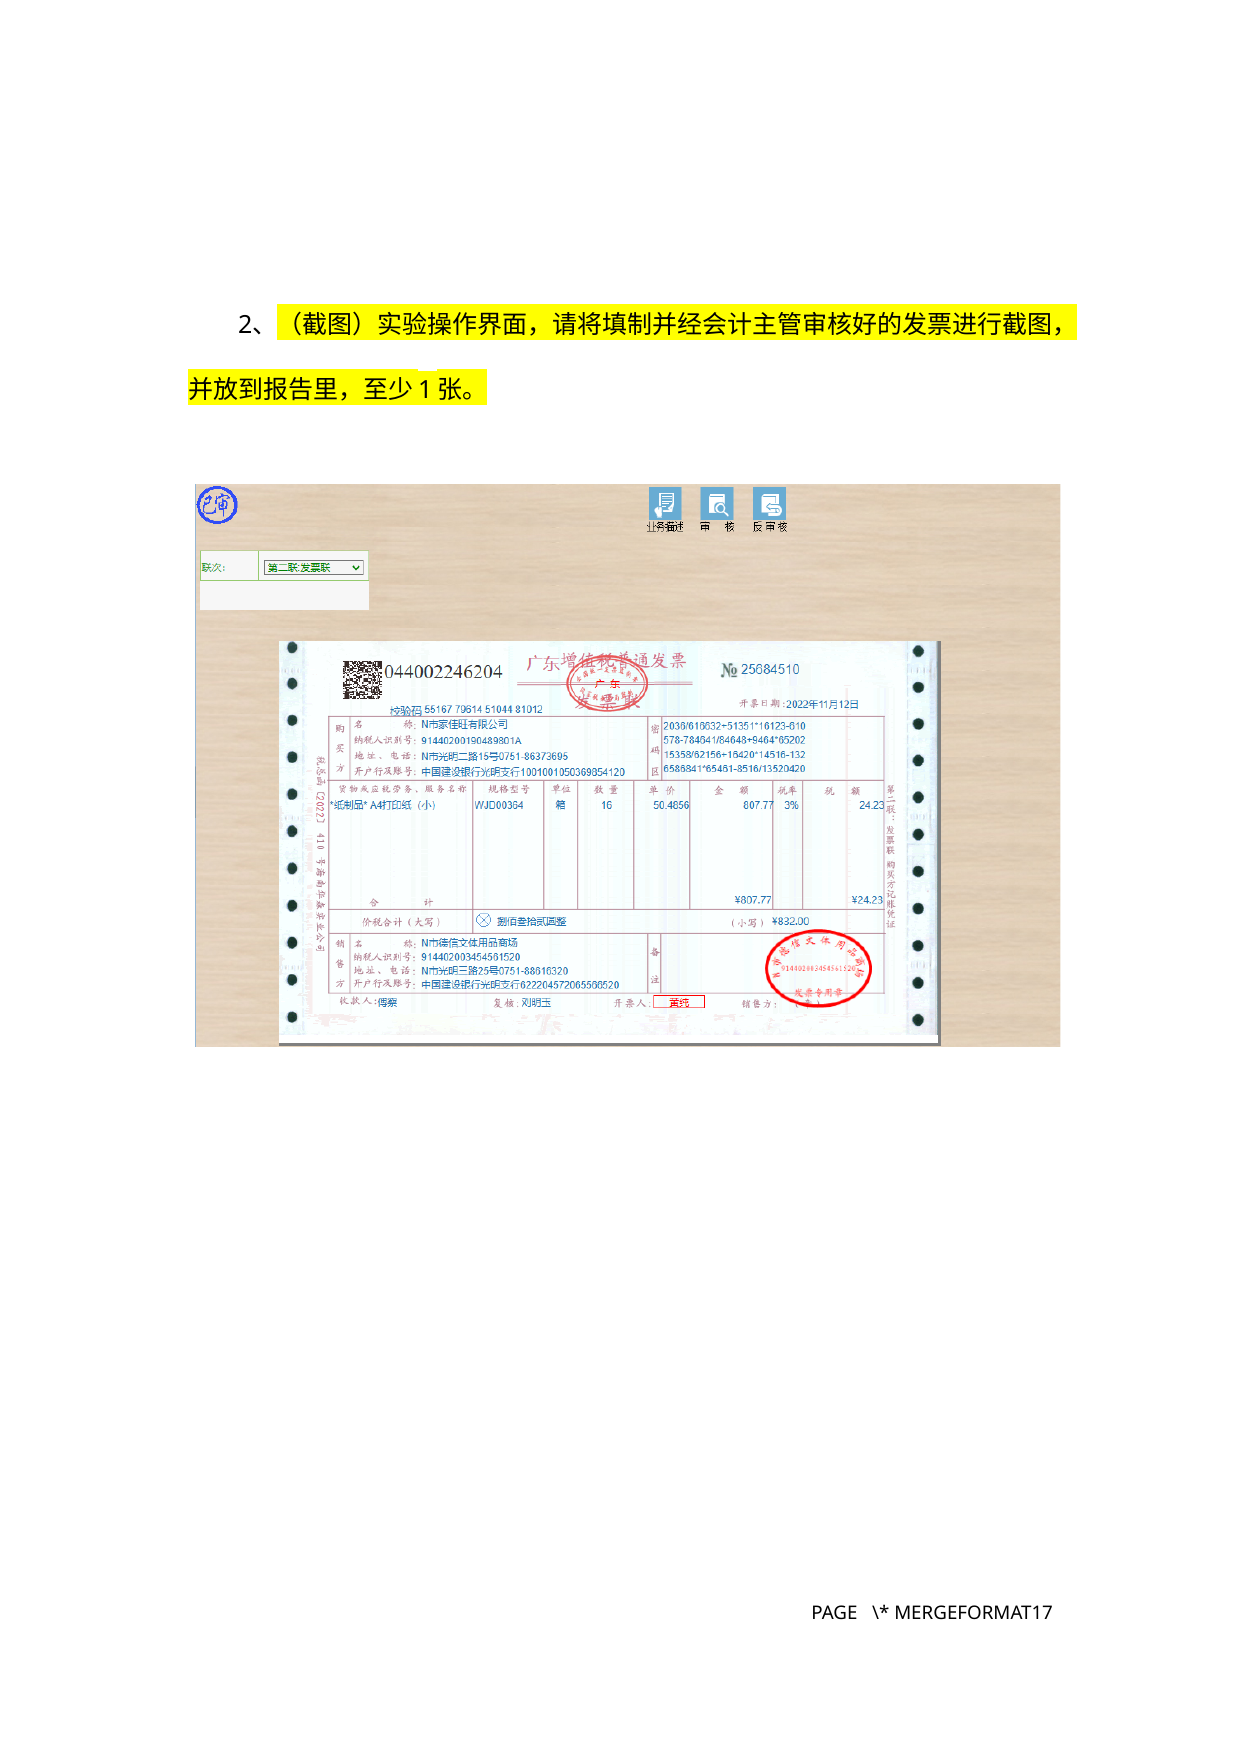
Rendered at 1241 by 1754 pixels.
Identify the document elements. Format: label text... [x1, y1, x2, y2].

picture [195, 484, 1061, 1047]
table_header [188, 485, 1052, 1135]
list 2、（截图）实验操作界面，请将填制并经会计主管审核好的发票进行截图，并放到报告里，至少1张。 [188, 290, 1053, 420]
